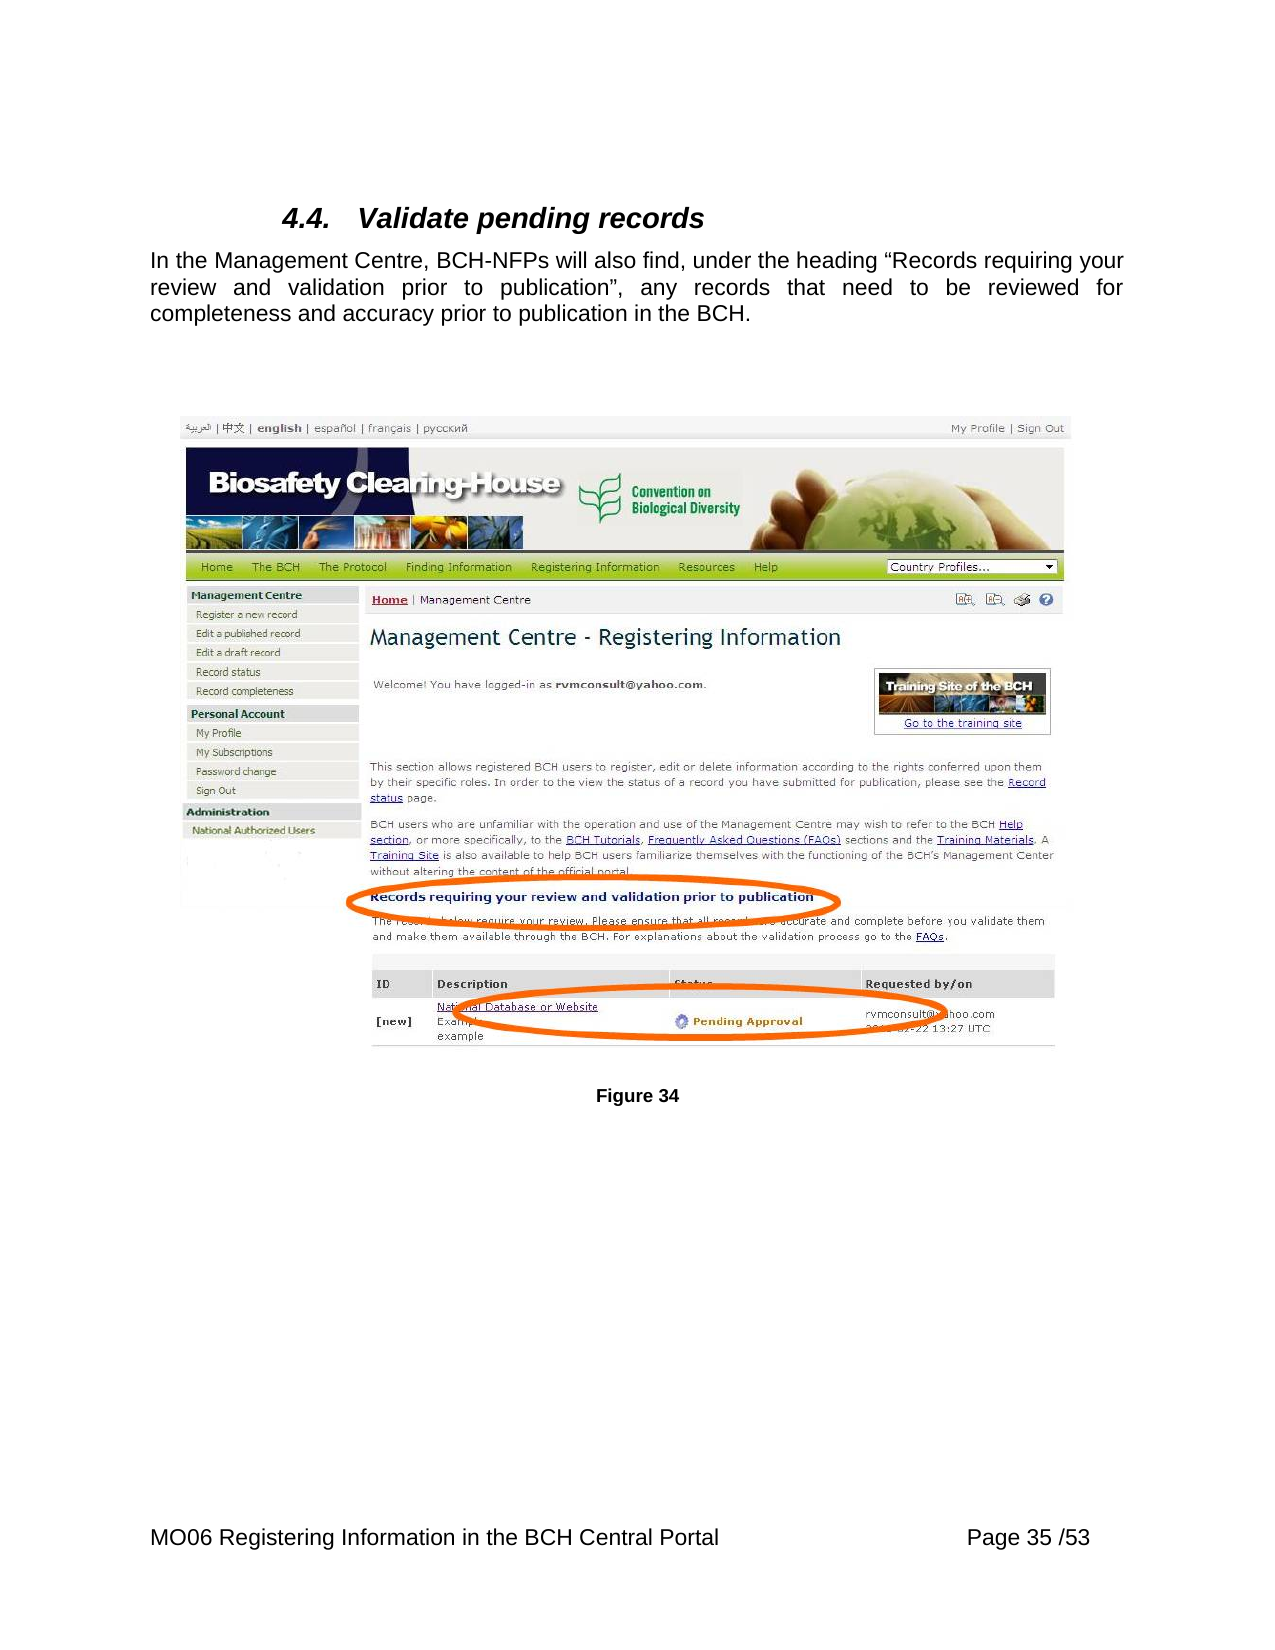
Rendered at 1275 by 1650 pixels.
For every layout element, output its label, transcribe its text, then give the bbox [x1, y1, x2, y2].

subtitle Validate pending records [282, 201, 1125, 235]
text Figure 34 [150, 1085, 1125, 1106]
picture [180, 416, 1096, 1073]
text In the Management Centre, BCH-NFPs will also find, under the heading “Records requiring your review and validation prior to publication”, any records that need to be reviewed for completeness and accuracy prior to publication in the BCH. [150, 247, 1124, 326]
